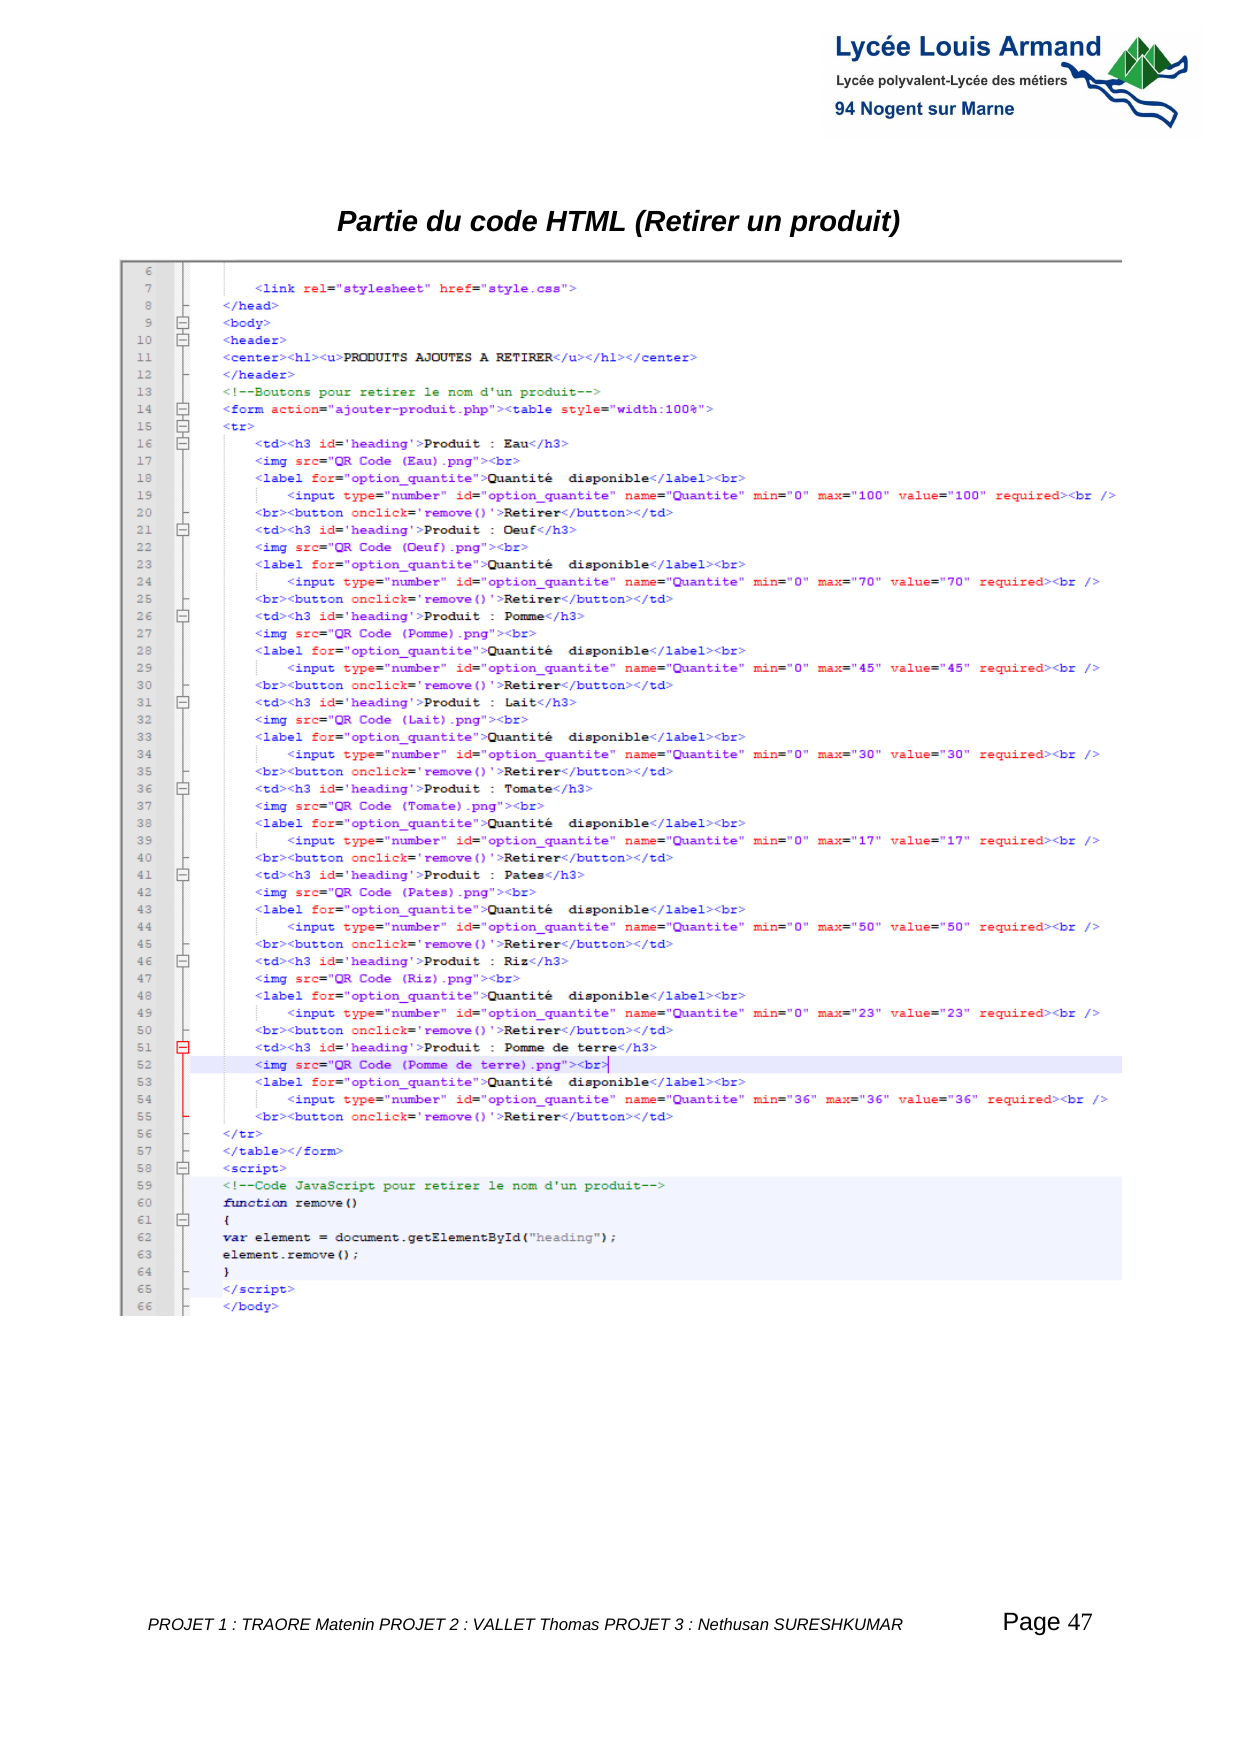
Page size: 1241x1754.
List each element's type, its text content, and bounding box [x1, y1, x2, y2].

picture [118, 259, 1123, 1316]
picture [821, 26, 1204, 138]
text Partie du code HTML (Retirer un produit) [118, 204, 1122, 238]
